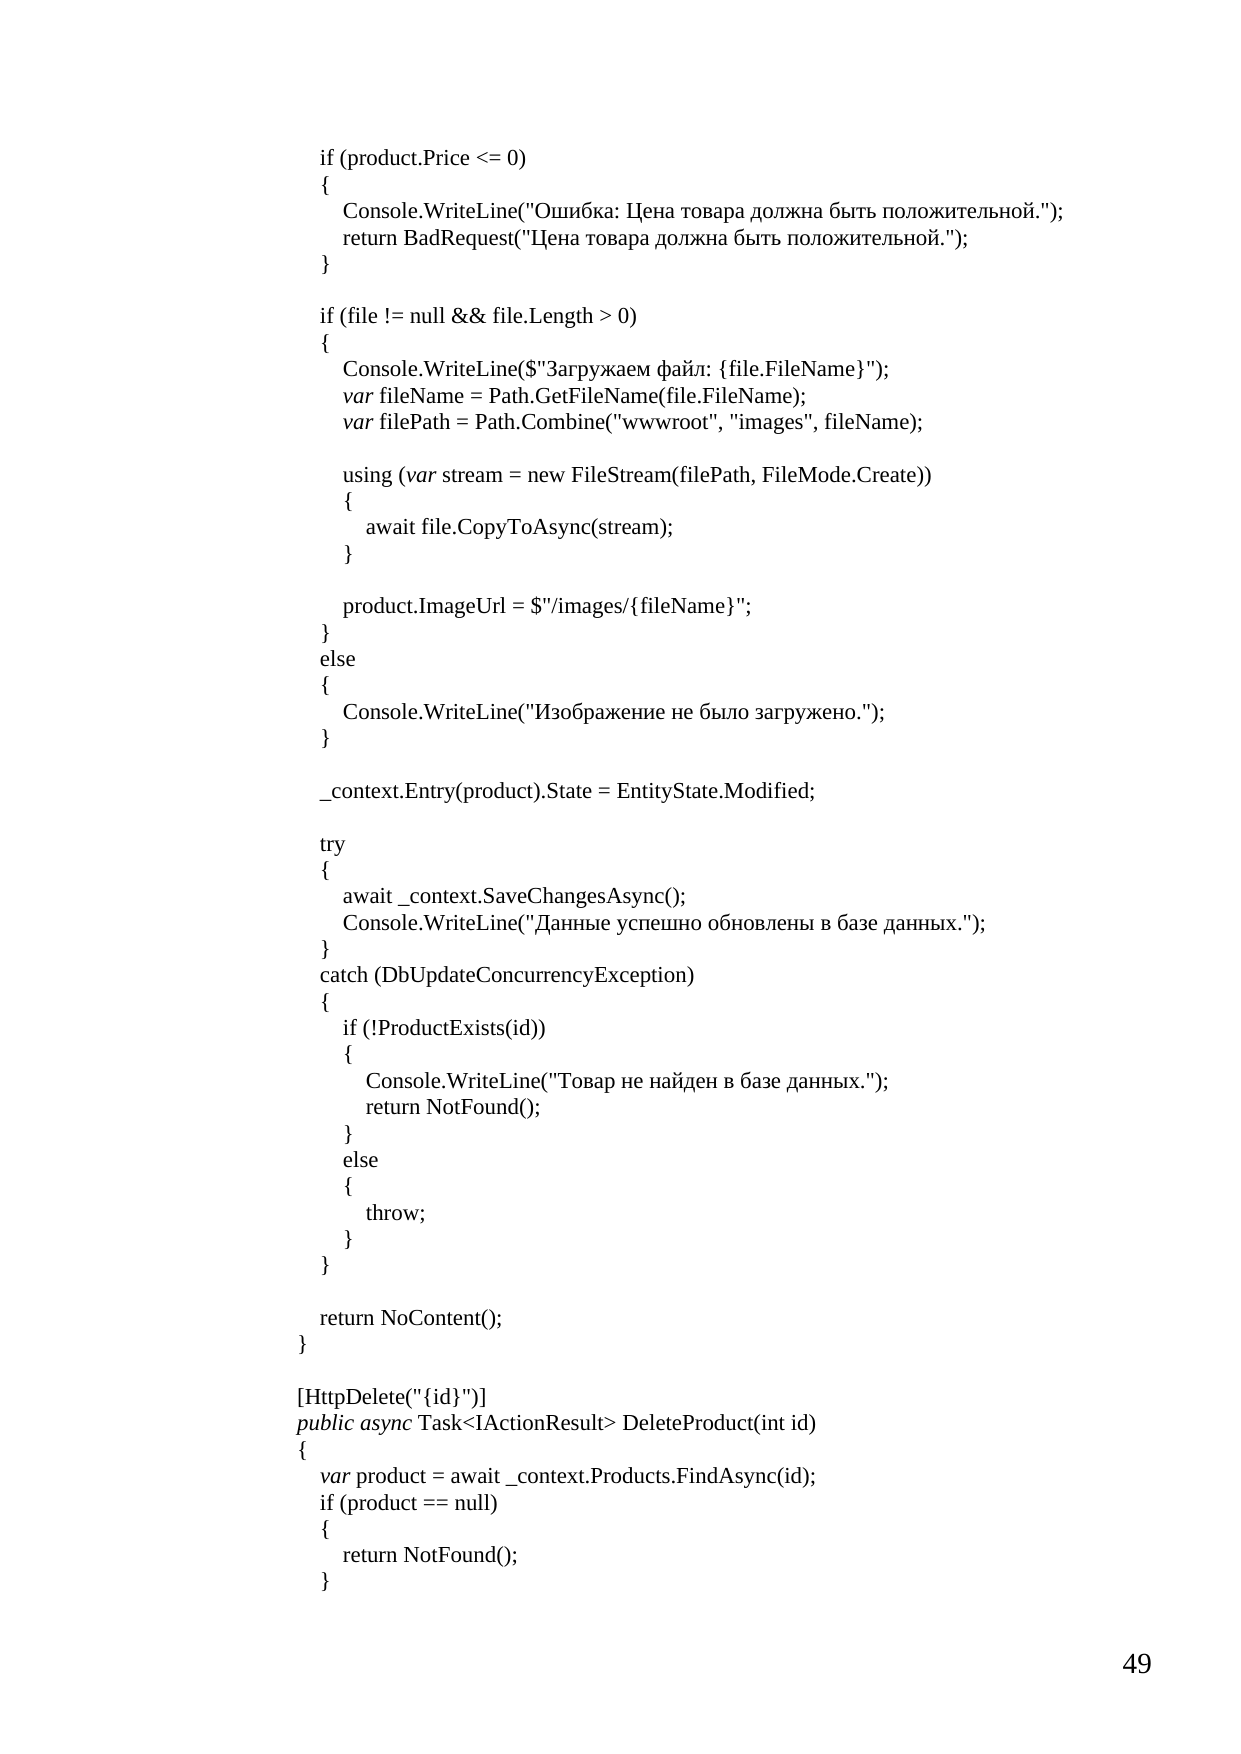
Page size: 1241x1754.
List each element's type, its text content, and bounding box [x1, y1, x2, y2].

text } [251, 1330, 1152, 1357]
text { [251, 856, 1152, 882]
text Console.WriteLine("Товар не найден в базе данных."); [251, 1067, 1152, 1093]
text var filePath = Path.Combine("wwwroot", "images", fileName); [251, 408, 1152, 434]
text { [251, 1436, 1152, 1462]
text product.ImageUrl = $"/images/{fileName}"; [251, 592, 1152, 619]
text { [251, 672, 1152, 698]
text if (!ProductExists(id)) [251, 1014, 1152, 1041]
text } [251, 1119, 1152, 1146]
text { [251, 171, 1152, 197]
text { [251, 1172, 1152, 1199]
text await _context.SaveChangesAsync(); [251, 882, 1152, 909]
text try [251, 830, 1152, 856]
text return NoContent(); [251, 1304, 1152, 1330]
text Console.WriteLine("Ошибка: Цена товара должна быть положительной."); [251, 197, 1152, 223]
text await file.CopyToAsync(stream); [251, 513, 1152, 540]
text throw; [251, 1199, 1152, 1225]
text catch (DbUpdateConcurrencyException) [251, 961, 1152, 988]
text var fileName = Path.GetFileName(file.FileName); [251, 382, 1152, 408]
text } [251, 540, 1152, 566]
text } [251, 1251, 1152, 1278]
text } [251, 619, 1152, 645]
text return NotFound(); [251, 1541, 1152, 1568]
text if (product == null) [251, 1488, 1152, 1515]
text Console.WriteLine($"Загружаем файл: {file.FileName}"); [251, 355, 1152, 382]
text using (var stream = new FileStream(filePath, FileMode.Create)) [251, 461, 1152, 487]
text _context.Entry(product).State = EntityState.Modified; [251, 777, 1152, 803]
text public async Task<IActionResult> DeleteProduct(int id) [251, 1409, 1152, 1436]
text else [251, 645, 1152, 672]
text { [251, 487, 1152, 513]
text Console.WriteLine("Данные успешно обновлены в базе данных."); [251, 909, 1152, 935]
text { [251, 1515, 1152, 1541]
text [HttpDelete("{id}")] [251, 1383, 1152, 1409]
text { [251, 1041, 1152, 1067]
text { [251, 329, 1152, 355]
text } [251, 250, 1152, 276]
text Console.WriteLine("Изображение не было загружено."); [251, 698, 1152, 724]
text } [251, 1568, 1152, 1594]
text var product = await _context.Products.FindAsync(id); [251, 1462, 1152, 1488]
text } [251, 935, 1152, 961]
text return NotFound(); [251, 1093, 1152, 1119]
text if (product.Price <= 0) [251, 144, 1152, 171]
text { [251, 988, 1152, 1014]
text if (file != null && file.Length > 0) [251, 303, 1152, 329]
text } [251, 724, 1152, 751]
text else [251, 1146, 1152, 1172]
text return BadRequest("Цена товара должна быть положительной."); [251, 223, 1152, 250]
text } [251, 1225, 1152, 1251]
